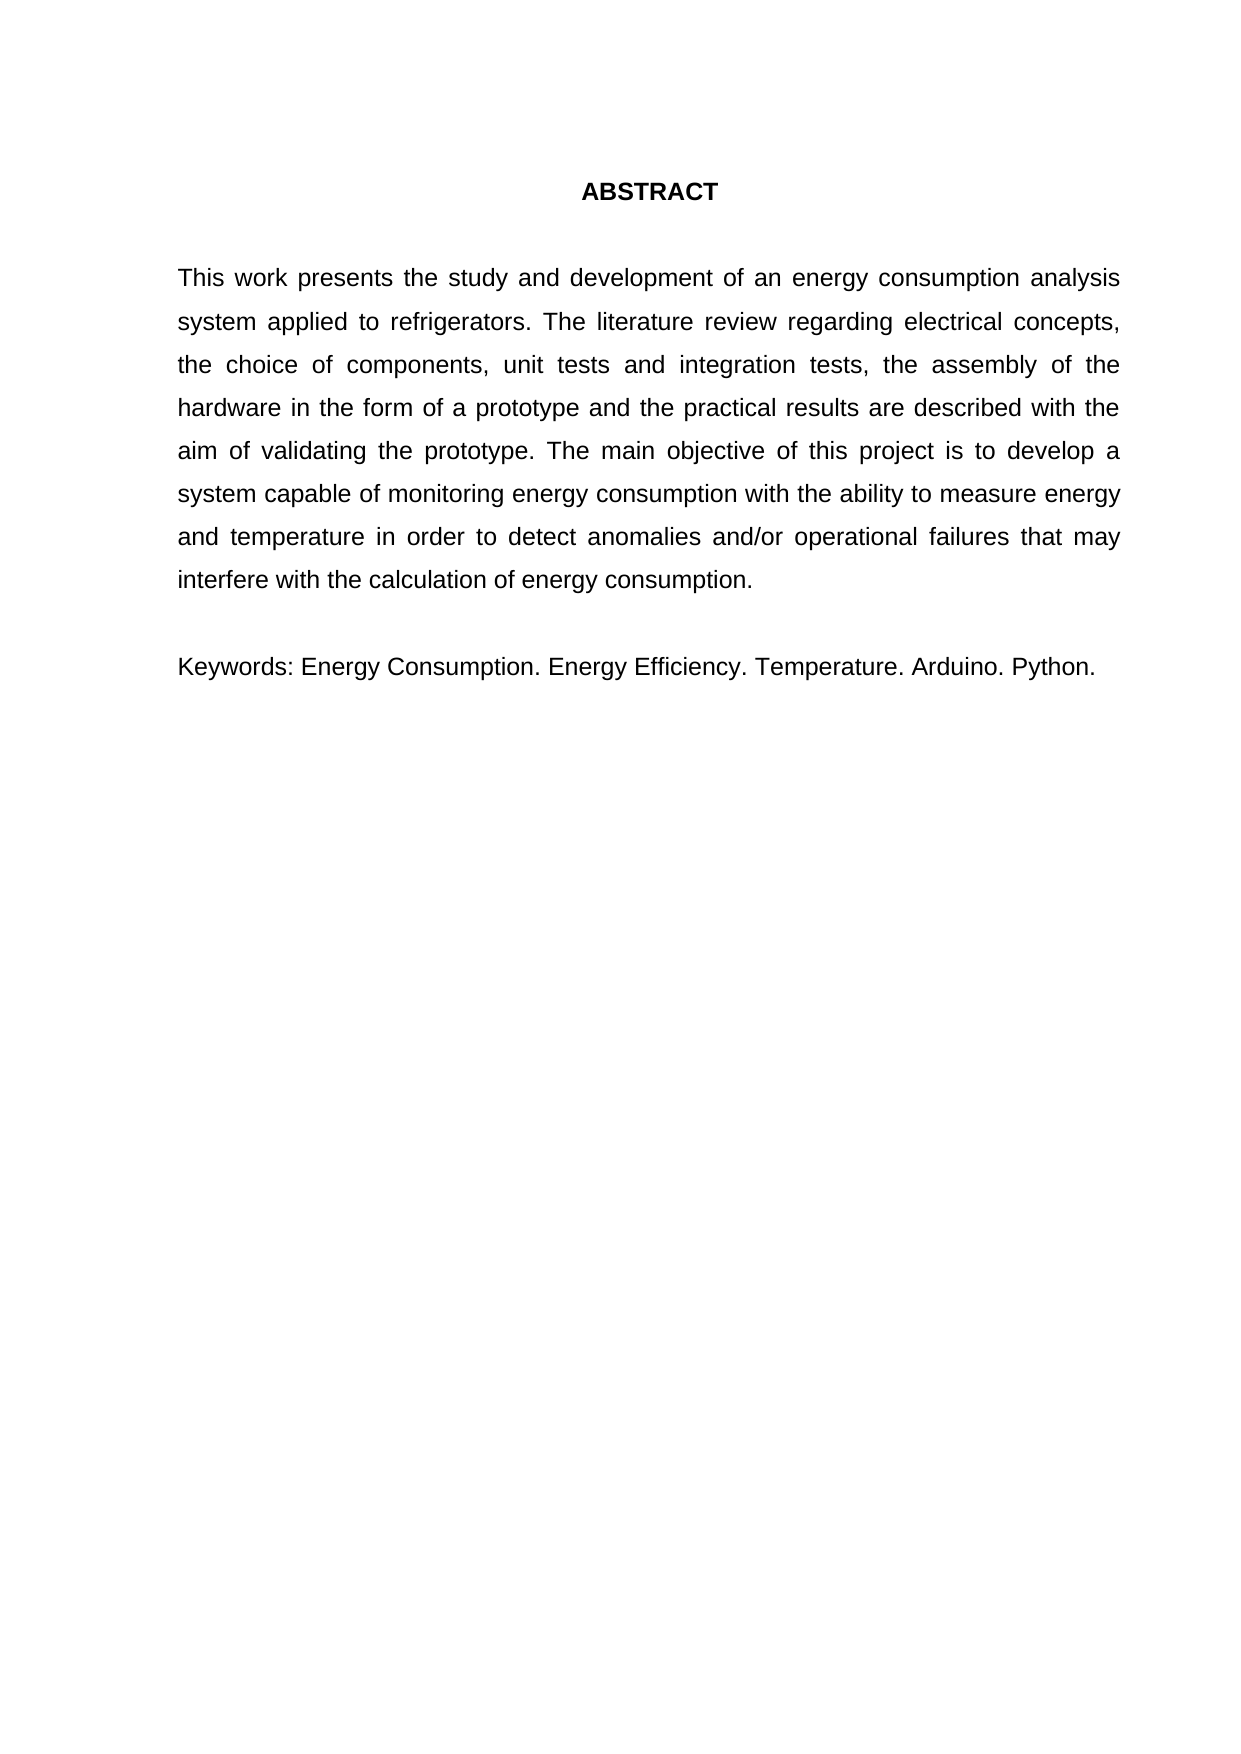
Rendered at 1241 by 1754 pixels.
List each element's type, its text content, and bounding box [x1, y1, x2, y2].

text This work presents the study and development of an energy consumption analysis system applied to refrigerators. The literature review regarding electrical concepts, the choice of components, unit tests and integration tests, the assembly of the hardware in the form of a prototype and the practical results are described with the aim of validating the prototype. The main objective of this project is to develop a system capable of monitoring energy consumption with the ability to measure energy and temperature in order to detect anomalies and/or operational failures that may interfere with the calculation of energy consumption. [177, 263, 1122, 594]
text Keywords: Energy Consumption. Energy Efficiency. Temperature. Arduino. Python. [177, 652, 1122, 680]
text ABSTRACT [177, 177, 1122, 206]
